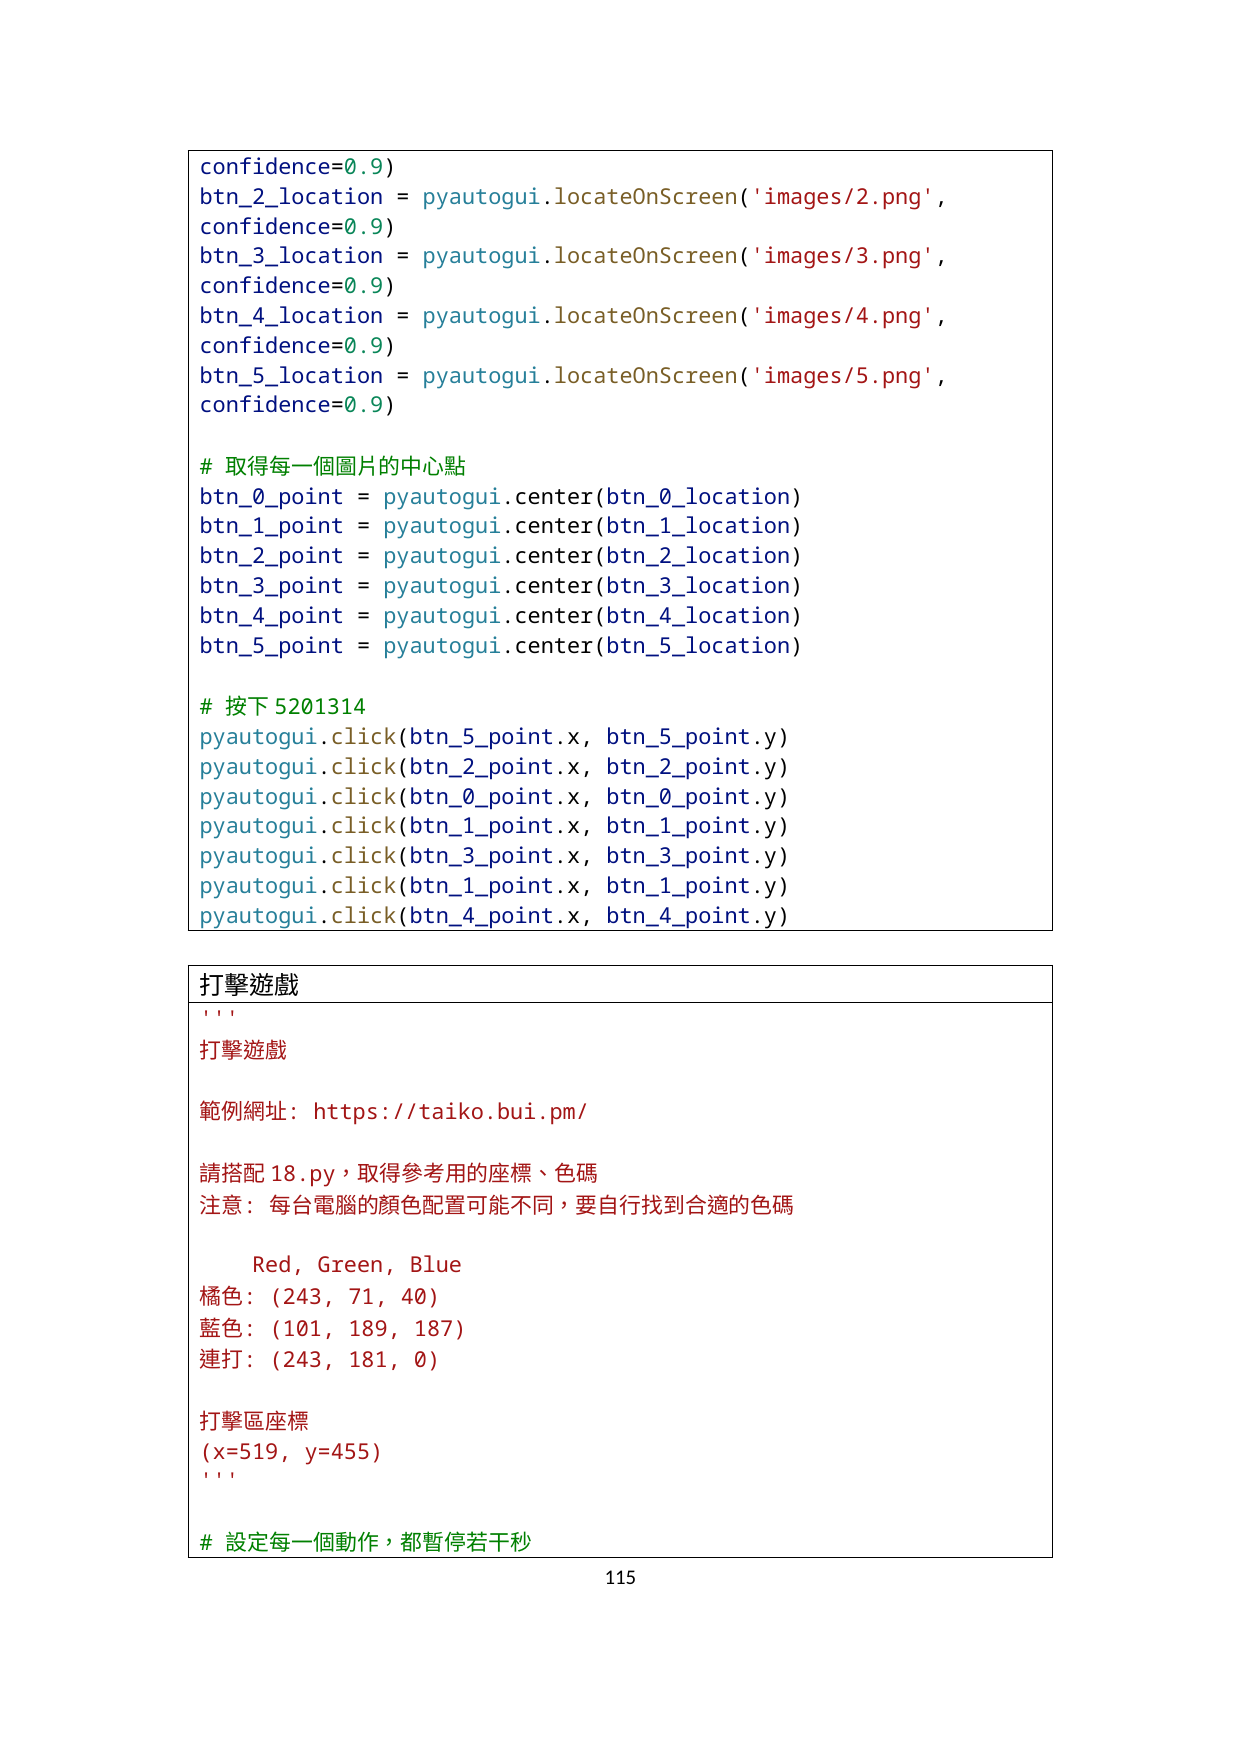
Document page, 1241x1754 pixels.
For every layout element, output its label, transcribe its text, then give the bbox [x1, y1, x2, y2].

table_header 打擊遊戲 [189, 966, 1052, 1002]
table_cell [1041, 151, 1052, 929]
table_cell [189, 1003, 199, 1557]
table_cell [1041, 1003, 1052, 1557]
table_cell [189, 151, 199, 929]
